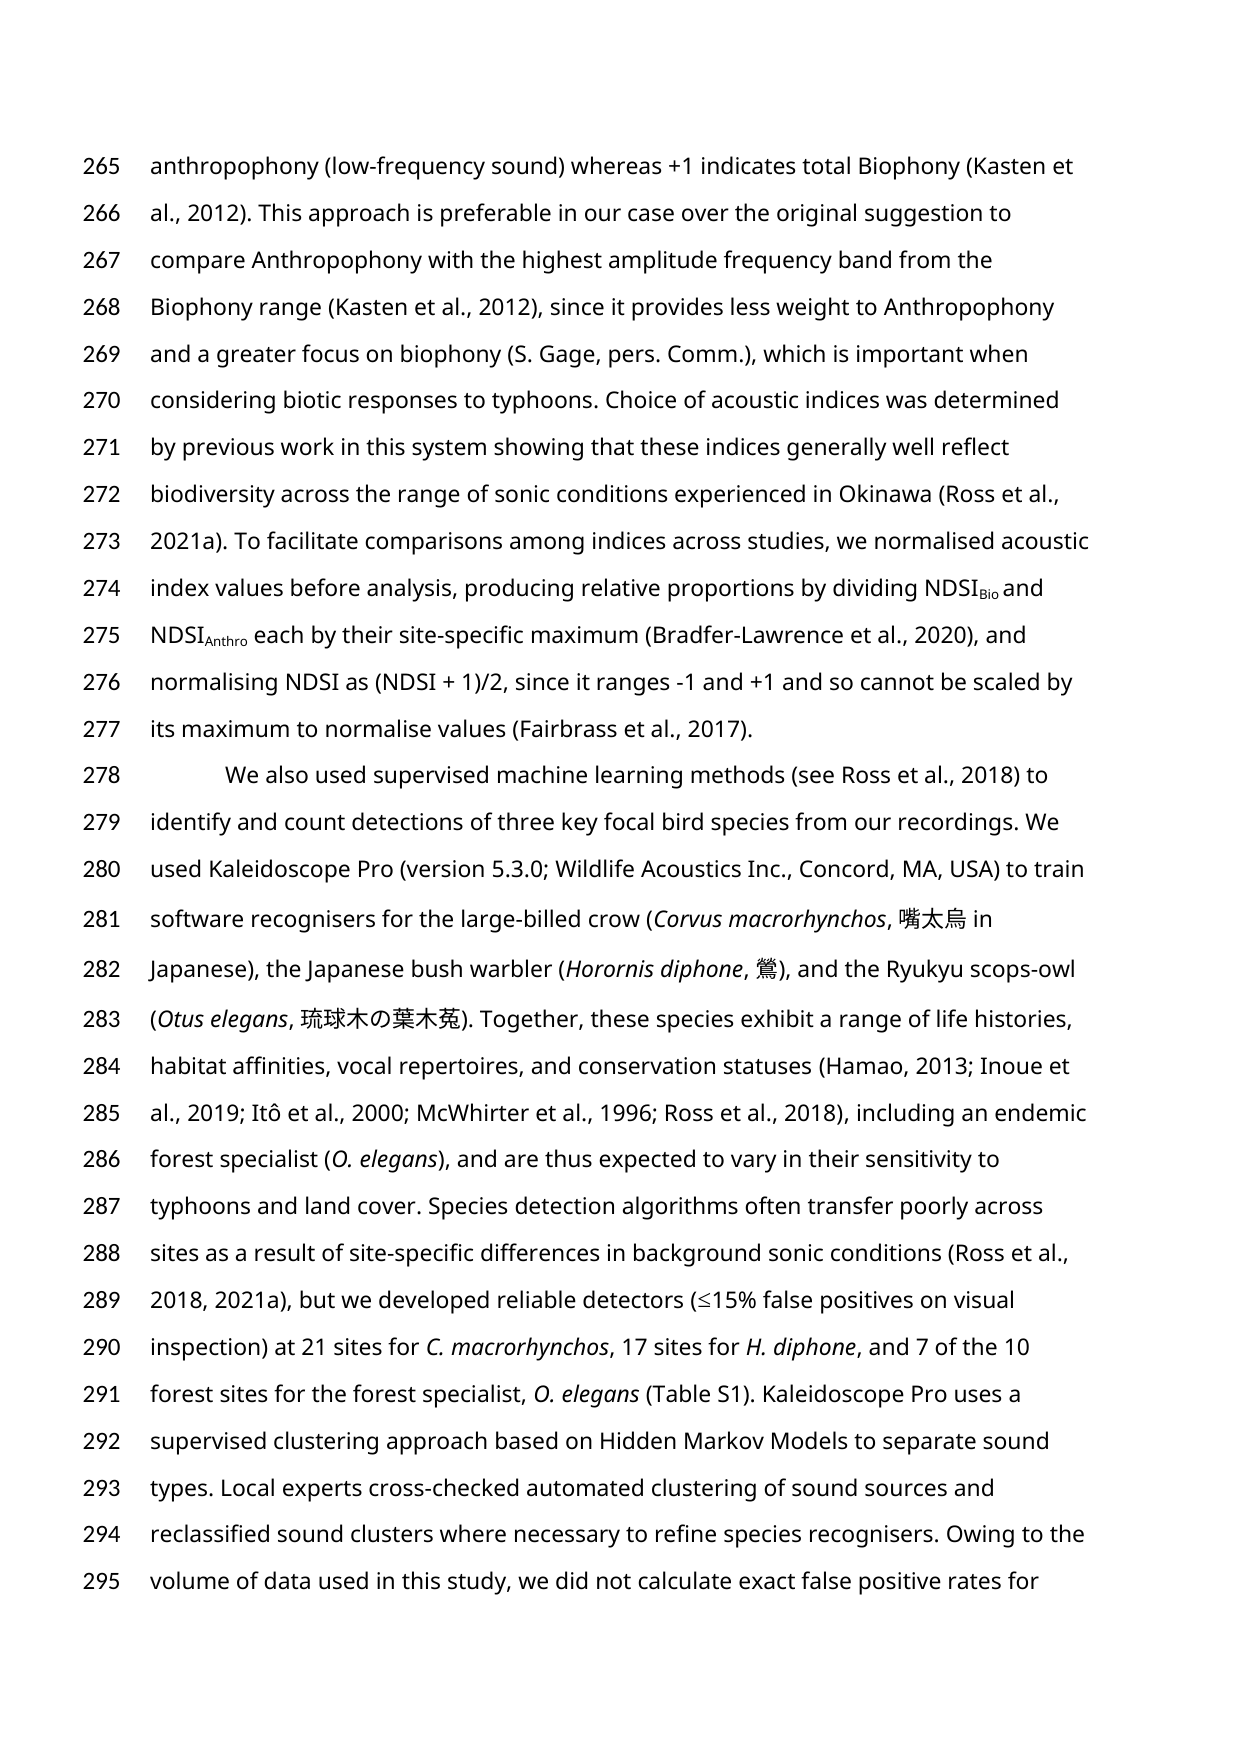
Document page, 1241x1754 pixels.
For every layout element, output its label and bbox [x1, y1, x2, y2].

text [150, 759, 1090, 1597]
text [150, 150, 1090, 744]
